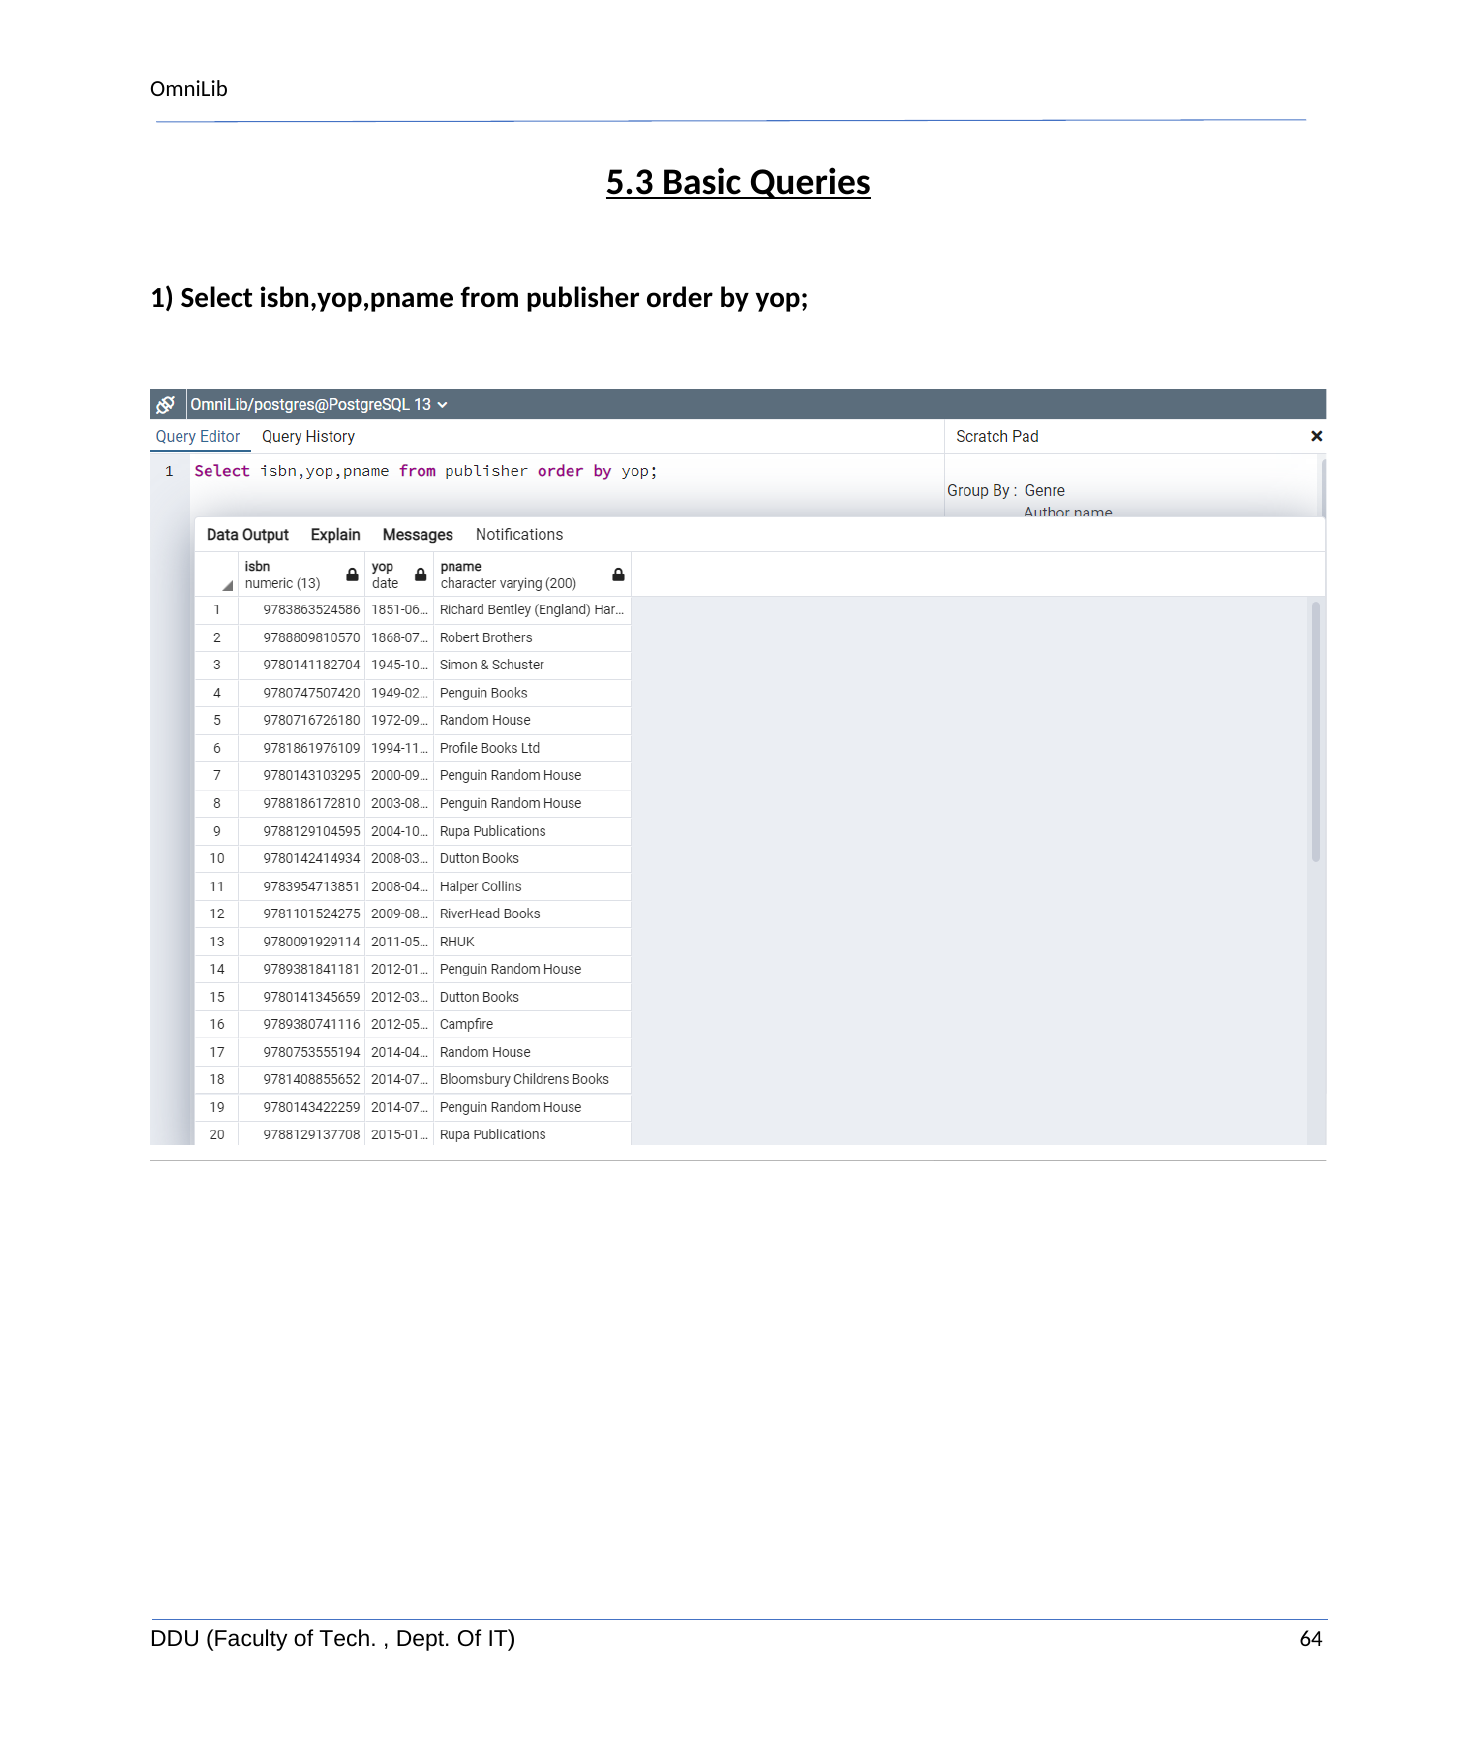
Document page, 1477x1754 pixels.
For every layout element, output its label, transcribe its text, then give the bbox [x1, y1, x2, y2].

picture [150, 389, 1327, 1161]
text 1) Select isbn,yop,pname from publisher order by yop; [150, 279, 1326, 315]
text 5.3 Basic Queries [150, 158, 1326, 204]
